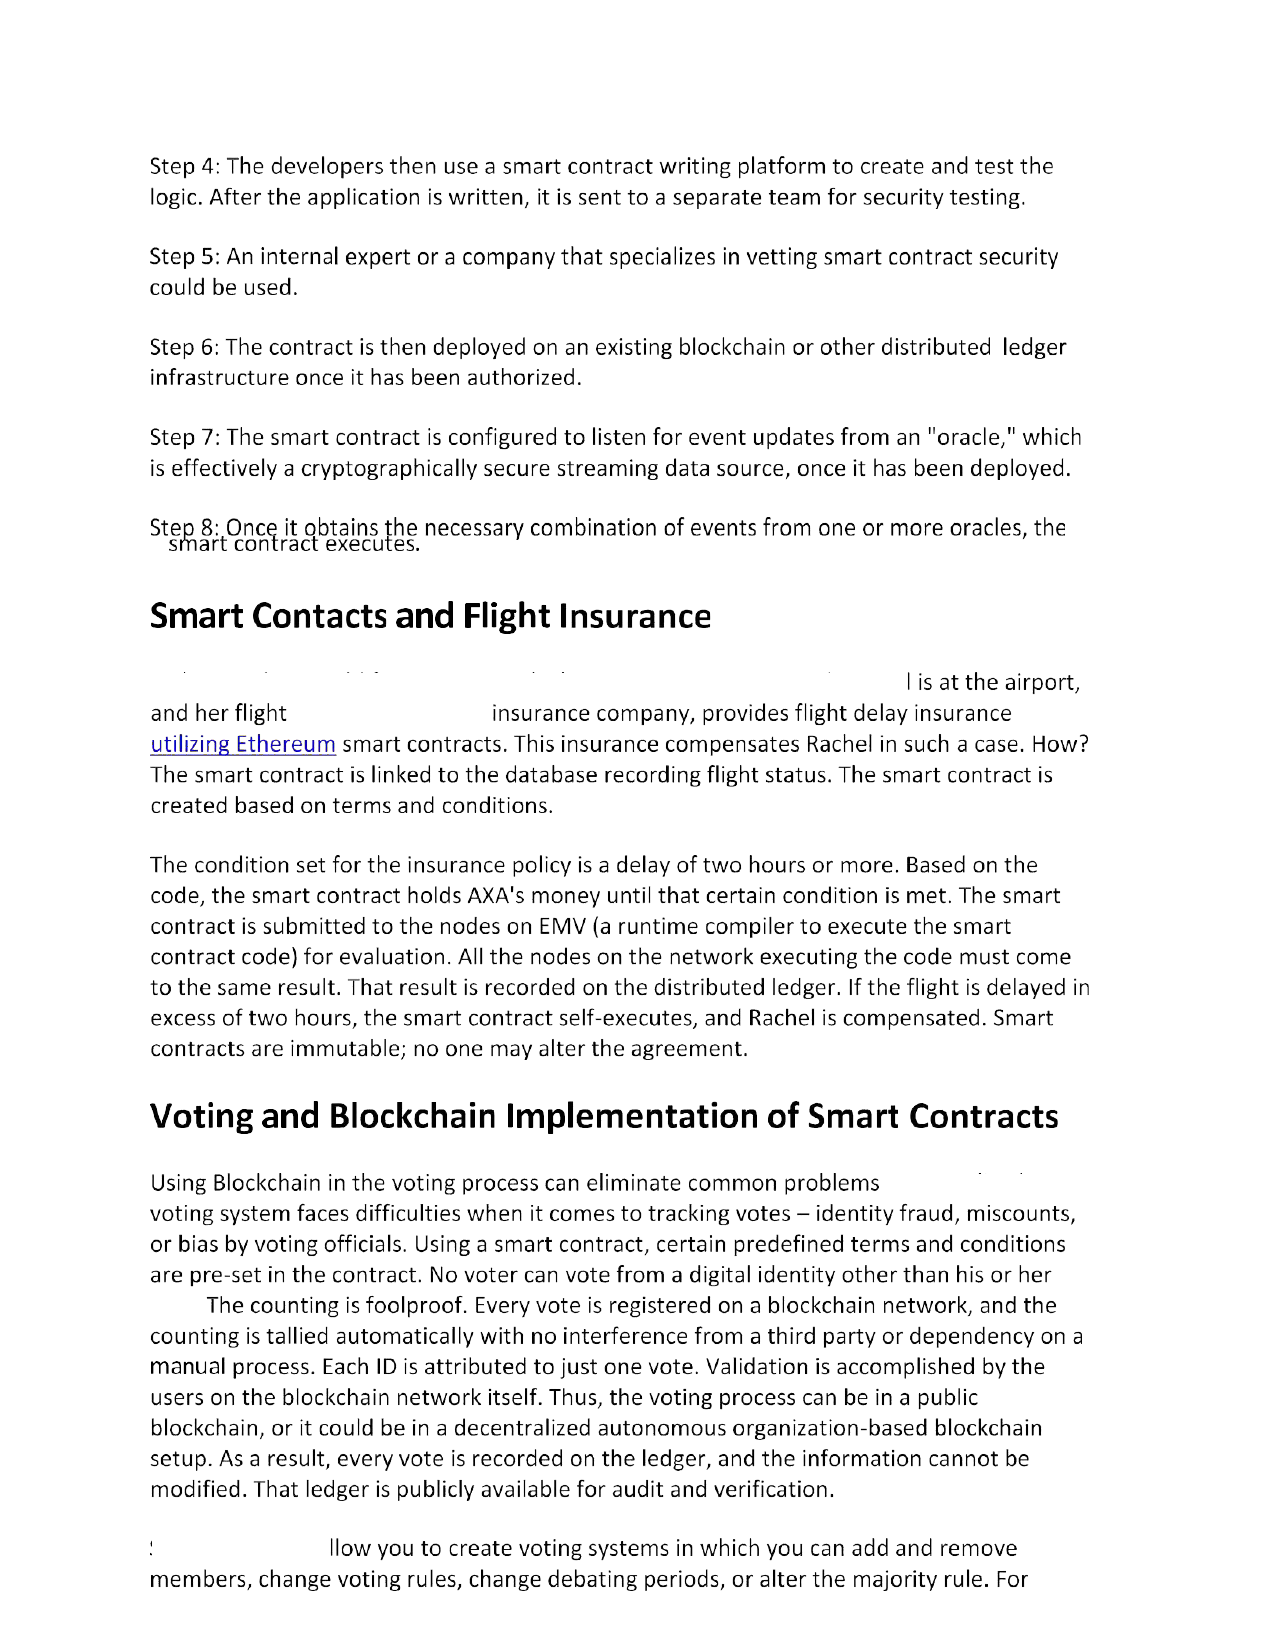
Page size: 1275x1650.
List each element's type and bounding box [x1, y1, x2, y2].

picture [491, 601, 550, 634]
picture [151, 602, 167, 628]
picture [416, 608, 433, 628]
picture [150, 672, 1088, 813]
picture [568, 1101, 757, 1128]
picture [253, 602, 387, 628]
picture [150, 1538, 1028, 1591]
picture [150, 855, 1089, 1060]
picture [561, 603, 711, 628]
picture [150, 1102, 213, 1128]
picture [768, 1101, 898, 1128]
picture [281, 1109, 298, 1128]
picture [435, 601, 453, 628]
picture [335, 246, 1058, 269]
picture [262, 1109, 278, 1128]
picture [301, 1101, 318, 1128]
picture [1004, 337, 1057, 359]
picture [199, 608, 215, 628]
picture [151, 517, 1065, 551]
picture [217, 1109, 253, 1134]
picture [517, 1109, 544, 1128]
picture [548, 1109, 565, 1134]
picture [151, 156, 1053, 209]
picture [150, 1173, 1082, 1501]
picture [151, 427, 1081, 480]
picture [396, 608, 413, 628]
picture [331, 1102, 495, 1128]
picture [465, 603, 480, 628]
picture [219, 604, 243, 628]
picture [151, 337, 990, 385]
picture [150, 247, 332, 295]
picture [910, 1103, 1058, 1128]
picture [170, 608, 197, 628]
